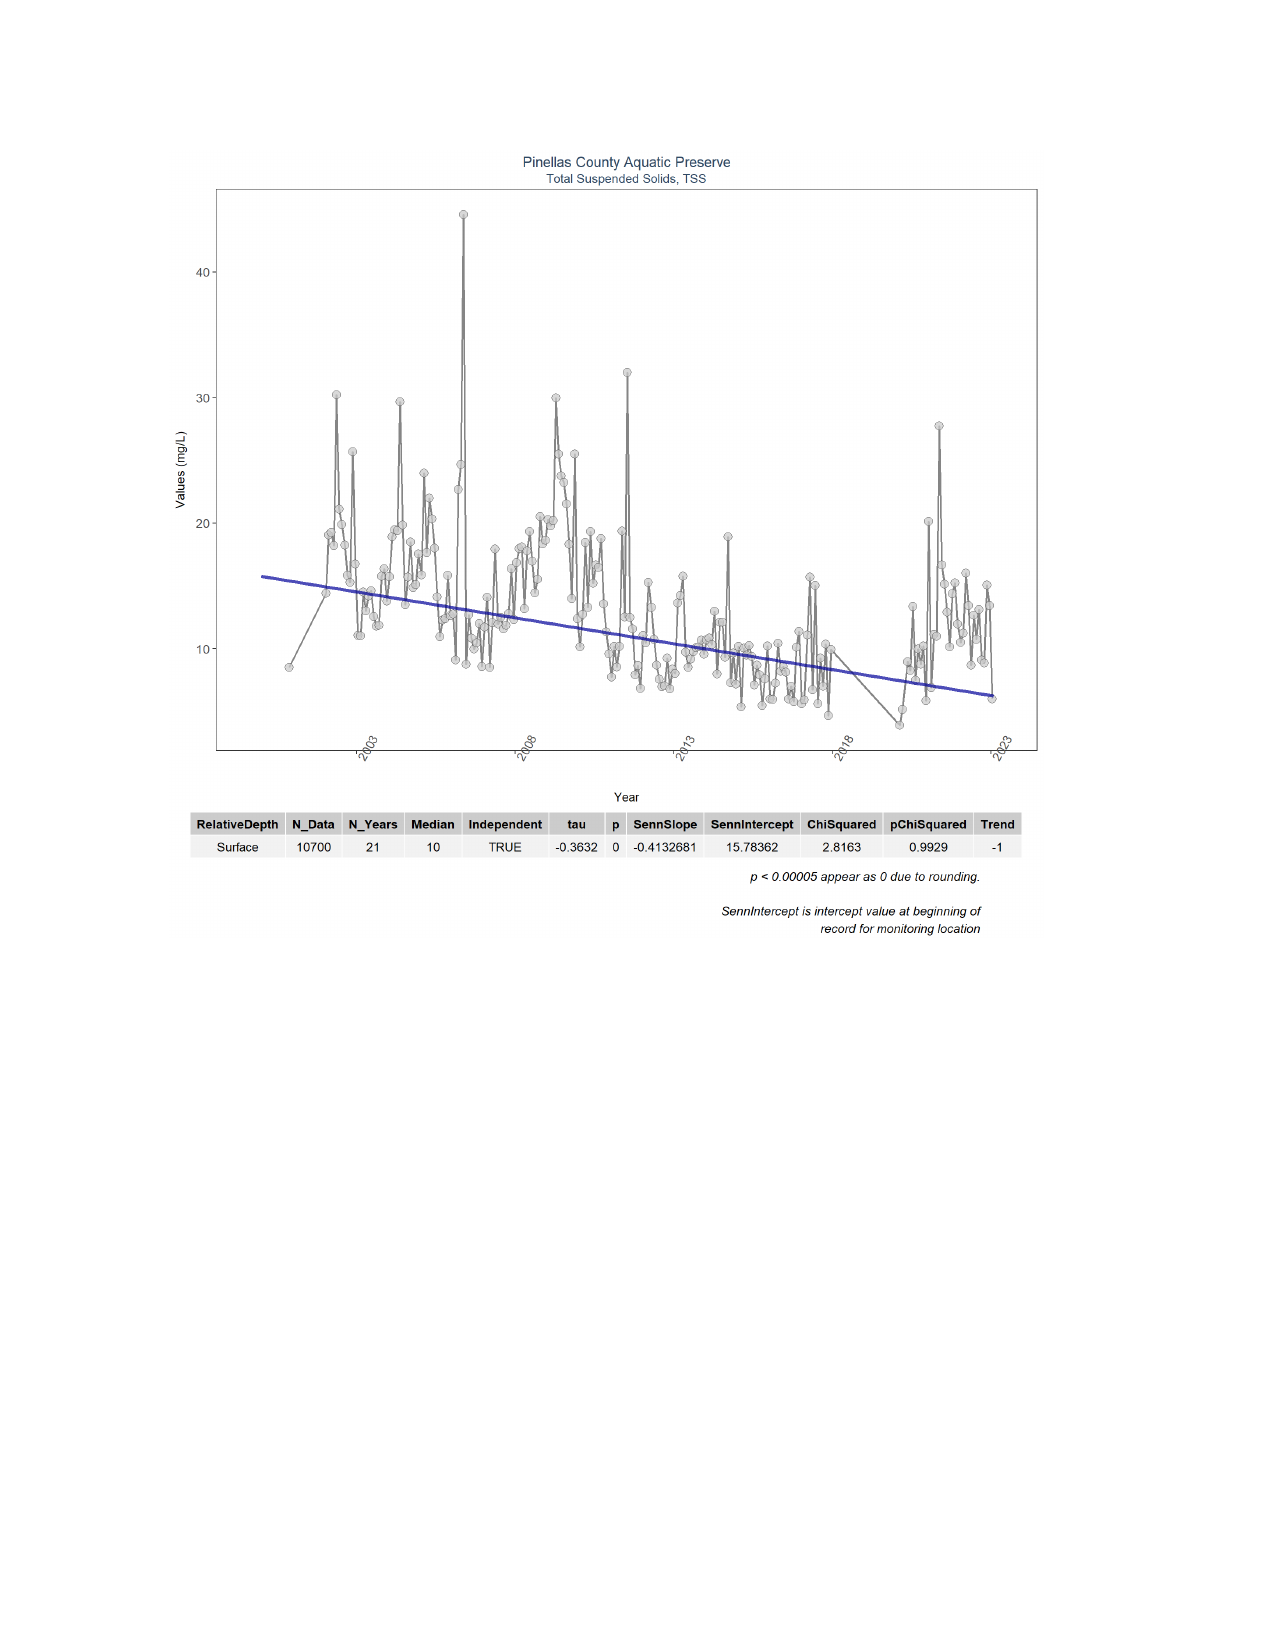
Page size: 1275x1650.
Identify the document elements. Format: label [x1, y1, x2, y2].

picture [168, 150, 1044, 938]
